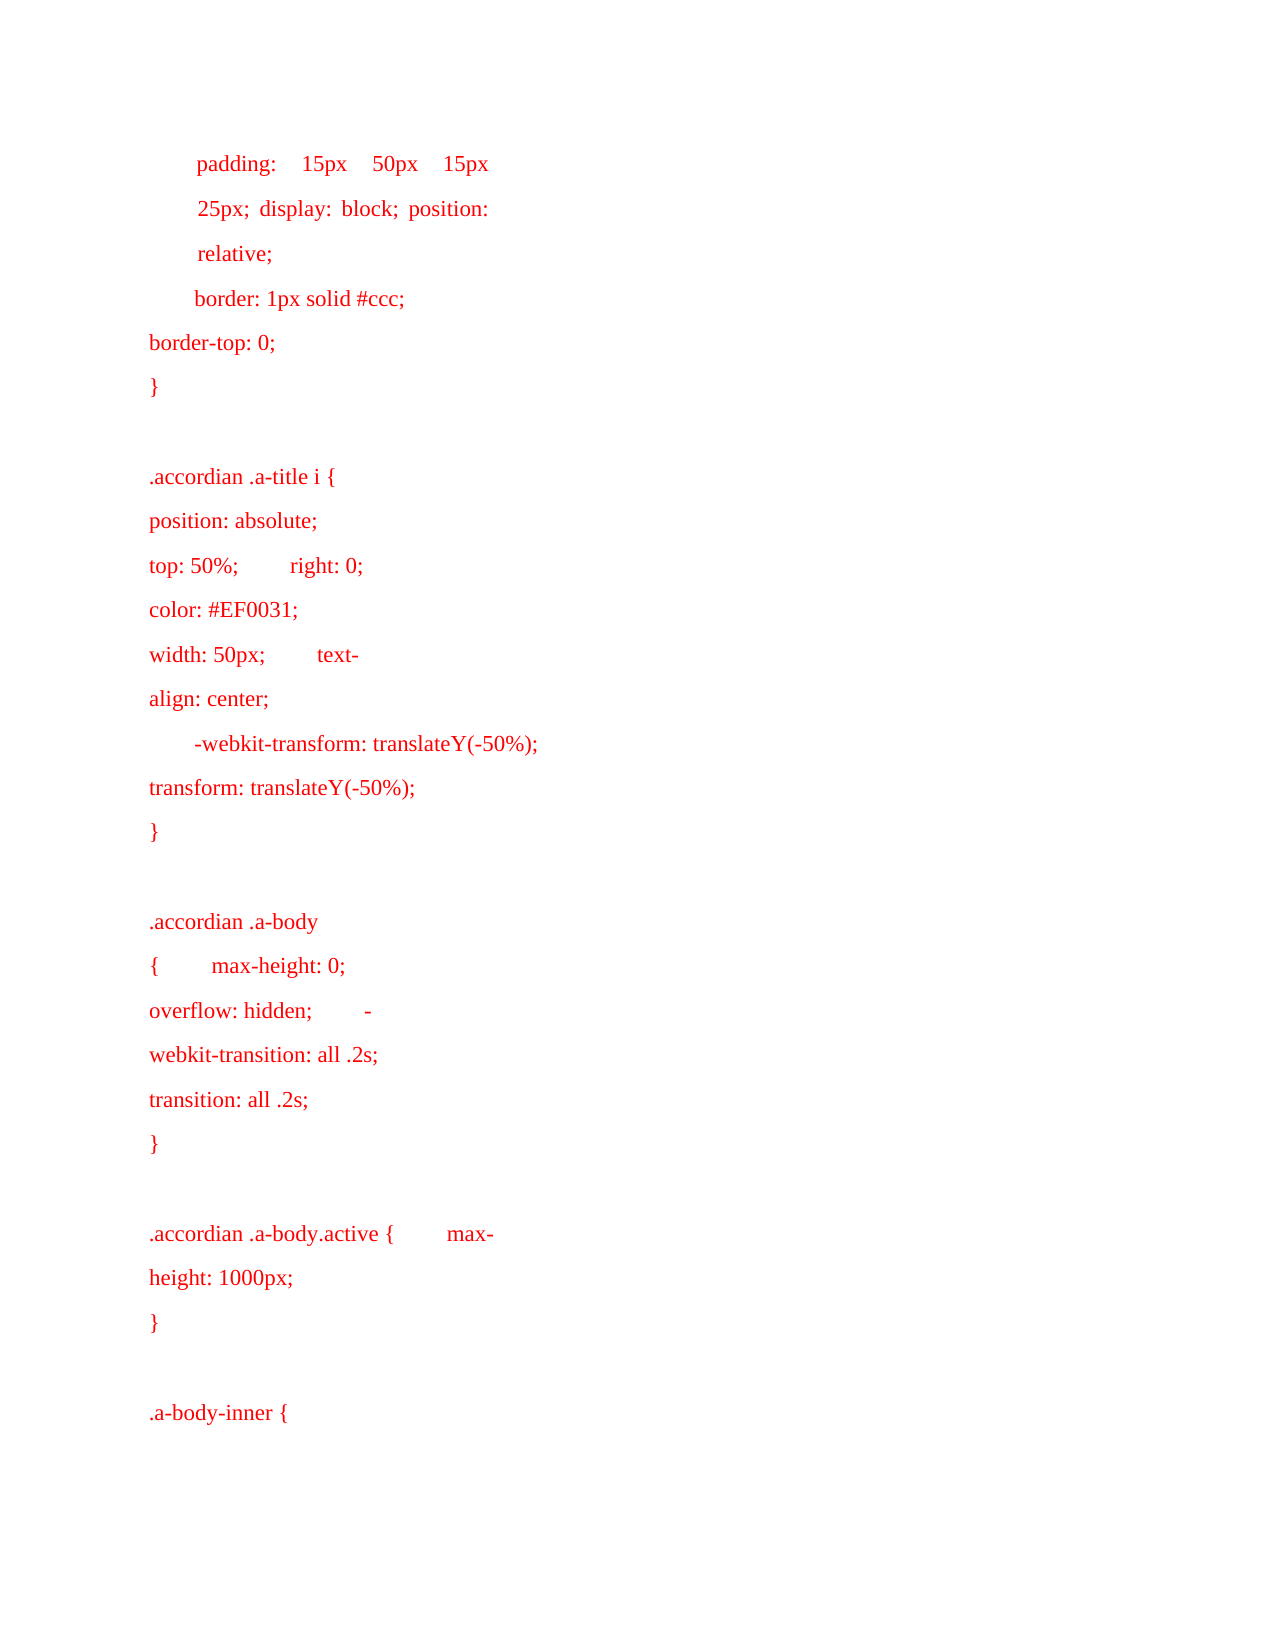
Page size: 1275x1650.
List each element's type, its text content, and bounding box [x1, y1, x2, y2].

text } [148, 818, 1131, 844]
text padding: 15px 50px 15px 25px; display: block; position: relative; [196, 150, 489, 266]
text border: 1px solid #ccc; border-top: 0; [148, 285, 515, 355]
text .accordian .a-body.active { max-height: 1000px; [148, 1220, 513, 1291]
text -webkit-transform: translateY(-50%); transform: translateY(-50%); [148, 730, 641, 800]
text } [148, 373, 1131, 399]
text .accordian .a-title i { position: absolute; top: 50%; right: 0; color: #EF0031; width: 50px; text-align: center; [148, 463, 364, 712]
text .accordian .a-body { max-height: 0; overflow: hidden; -webkit-transition: all .2s; transition: all .2s; [148, 908, 433, 1112]
text .a-body-inner { [148, 1399, 1131, 1425]
text } [148, 1130, 1131, 1157]
text } [148, 1309, 1131, 1336]
